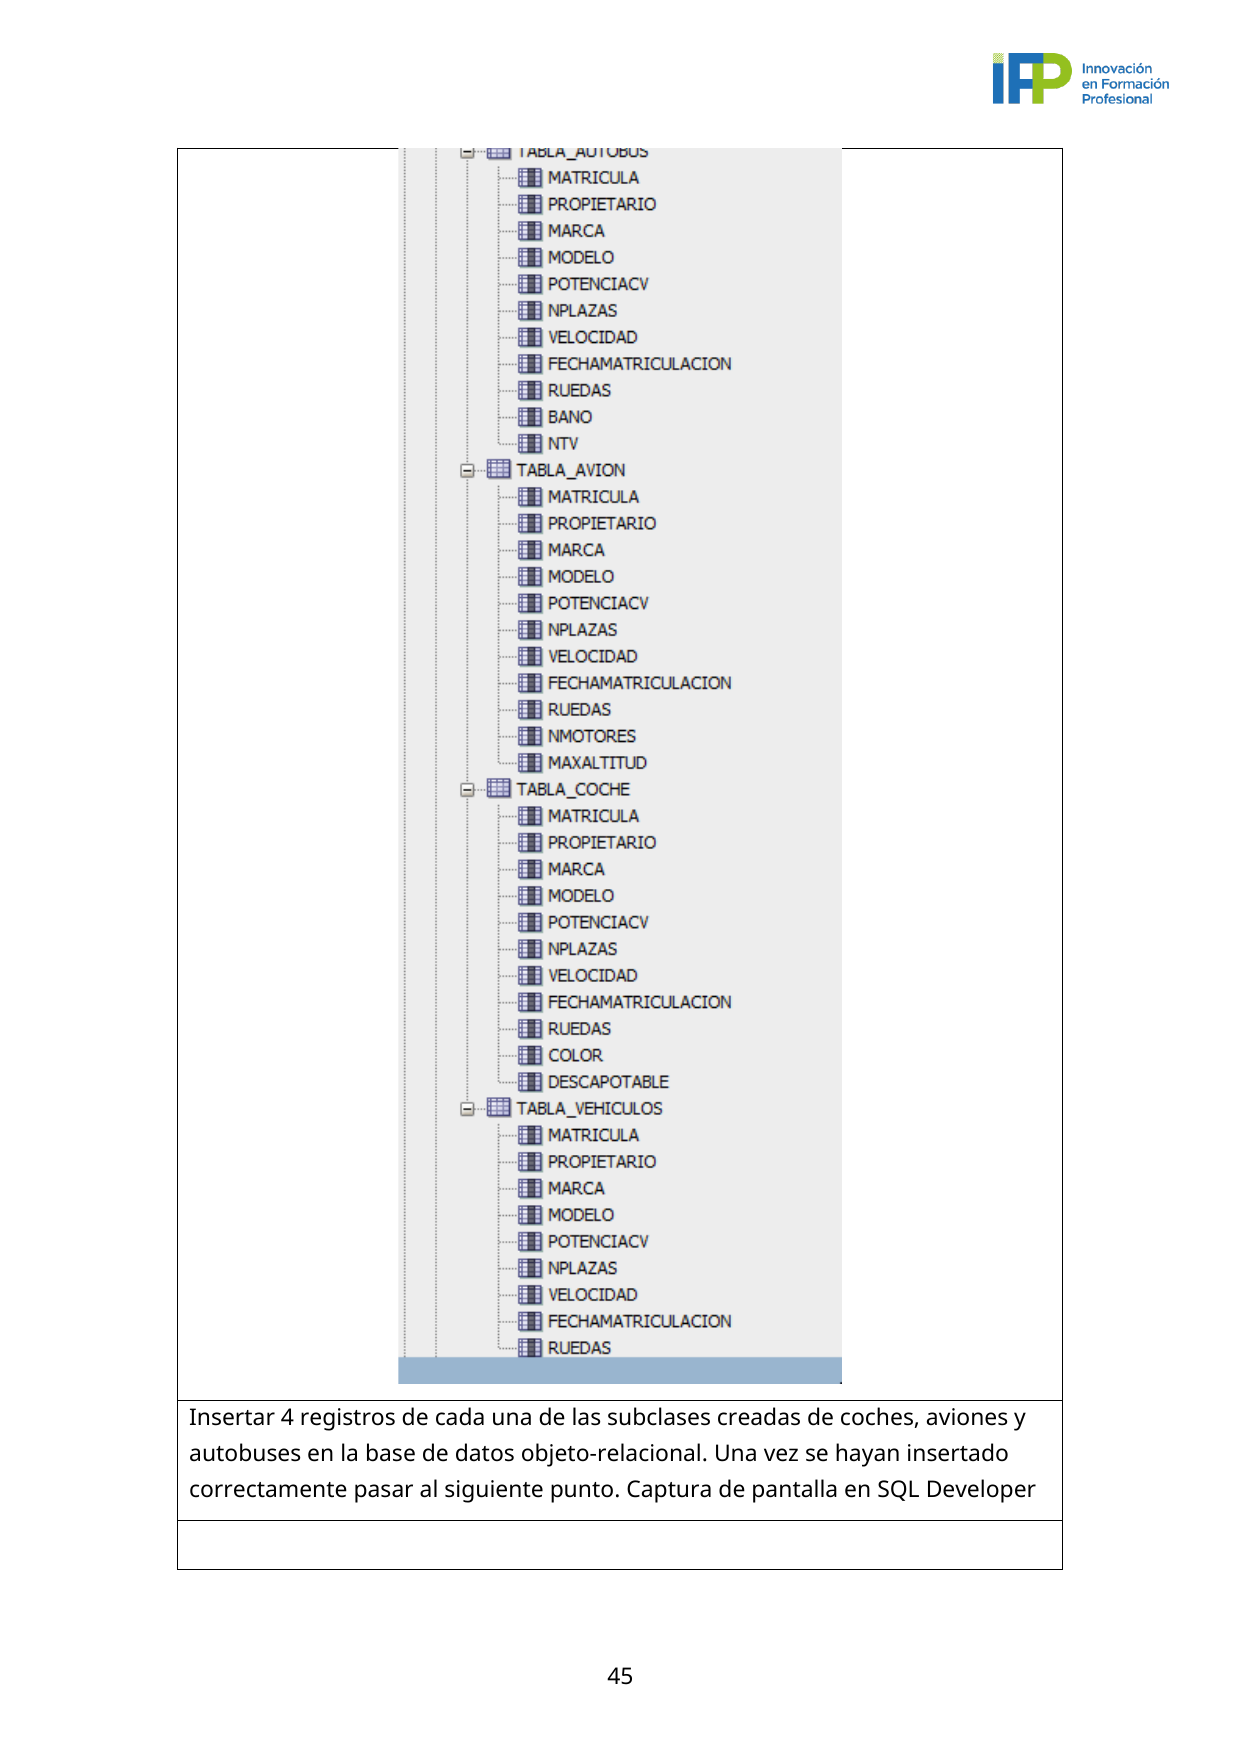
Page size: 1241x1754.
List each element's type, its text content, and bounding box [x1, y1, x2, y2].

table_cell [178, 1521, 1062, 1569]
picture [990, 53, 1172, 104]
table_cell /*Vehiculo*/ CREATE TABLE tabla_vehiculos OF vehiculo; / /*Coche*/ CREATE TABLE tabla_coche OF coche; / /*Avion*/ CREATE TABLE tabla_avion OF avion; / /*Autobus*/ CREATE TABLE tabla_autobus OF autobus; / [178, 149, 1062, 1399]
picture [398, 148, 842, 1384]
table_cell Insertar 4 registros de cada una de las subclases creadas de coches, aviones y autobuses en la base de datos objeto-relacional. Una vez se hayan insertado correctamente pasar al siguiente punto. Captura de pantalla en SQL Developer [178, 1401, 1062, 1520]
